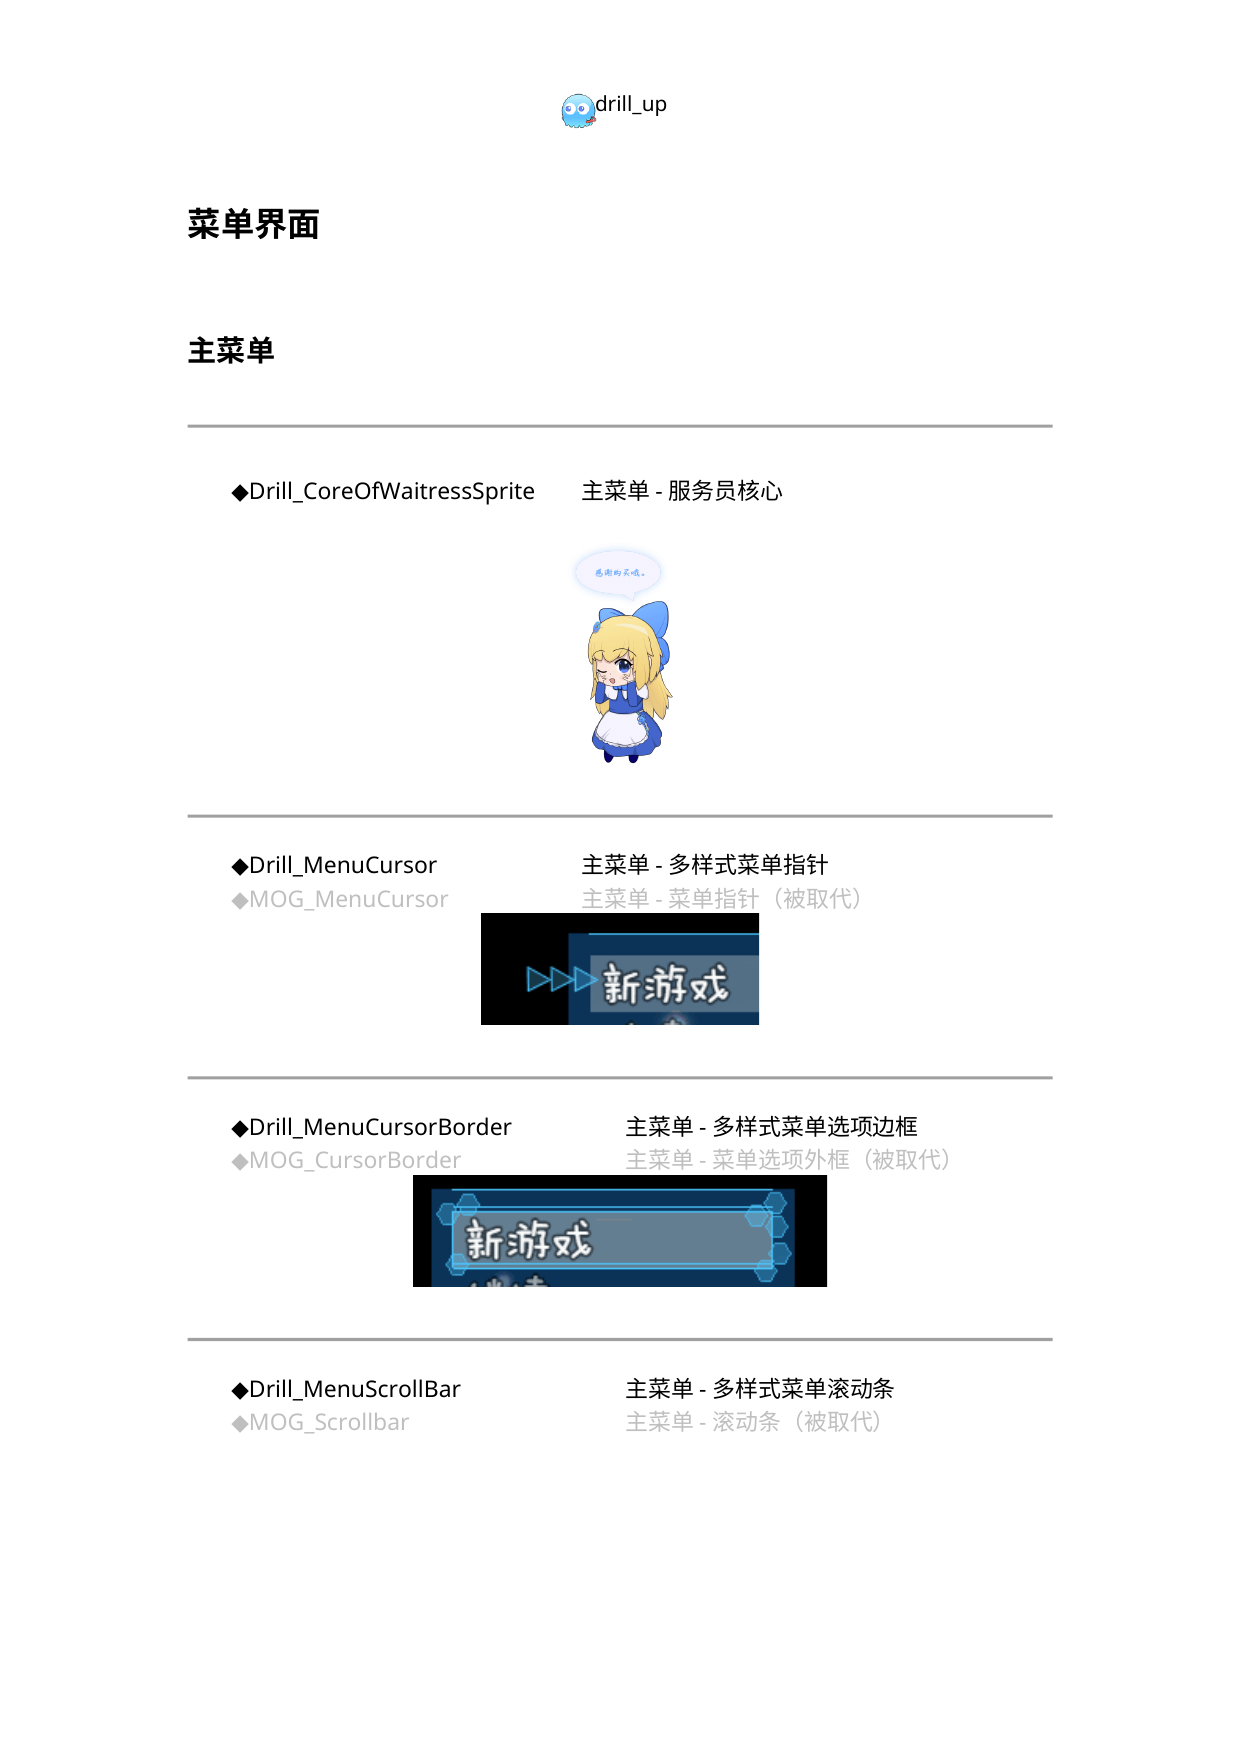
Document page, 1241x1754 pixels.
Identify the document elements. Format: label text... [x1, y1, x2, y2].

text ◆MOG_CursorBorder 主菜单 - 菜单选项外框（被取代） [187, 1142, 1053, 1175]
text ◆MOG_Scrollbar 主菜单 - 滚动条（被取代） [187, 1404, 1053, 1437]
text ◆Drill_MenuScrollBar 主菜单 - 多样式菜单滚动条 [187, 1370, 1053, 1404]
text ◆Drill_CoreOfWaitressSprite 主菜单 - 服务员核心 [187, 457, 1053, 522]
picture [481, 913, 760, 1025]
text ◆Drill_MenuCursor 主菜单 - 多样式菜单指针 [187, 847, 1053, 880]
text ◆Drill_MenuCursorBorder 主菜单 - 多样式菜单选项边框 [187, 1109, 1053, 1142]
text ◆MOG_MenuCursor 主菜单 - 菜单指针（被取代） [187, 880, 1053, 914]
subtitle 主菜单 [187, 316, 1053, 381]
picture [561, 522, 679, 765]
picture [413, 1175, 828, 1287]
subtitle 菜单界面 [187, 189, 1053, 254]
picture [556, 88, 597, 130]
